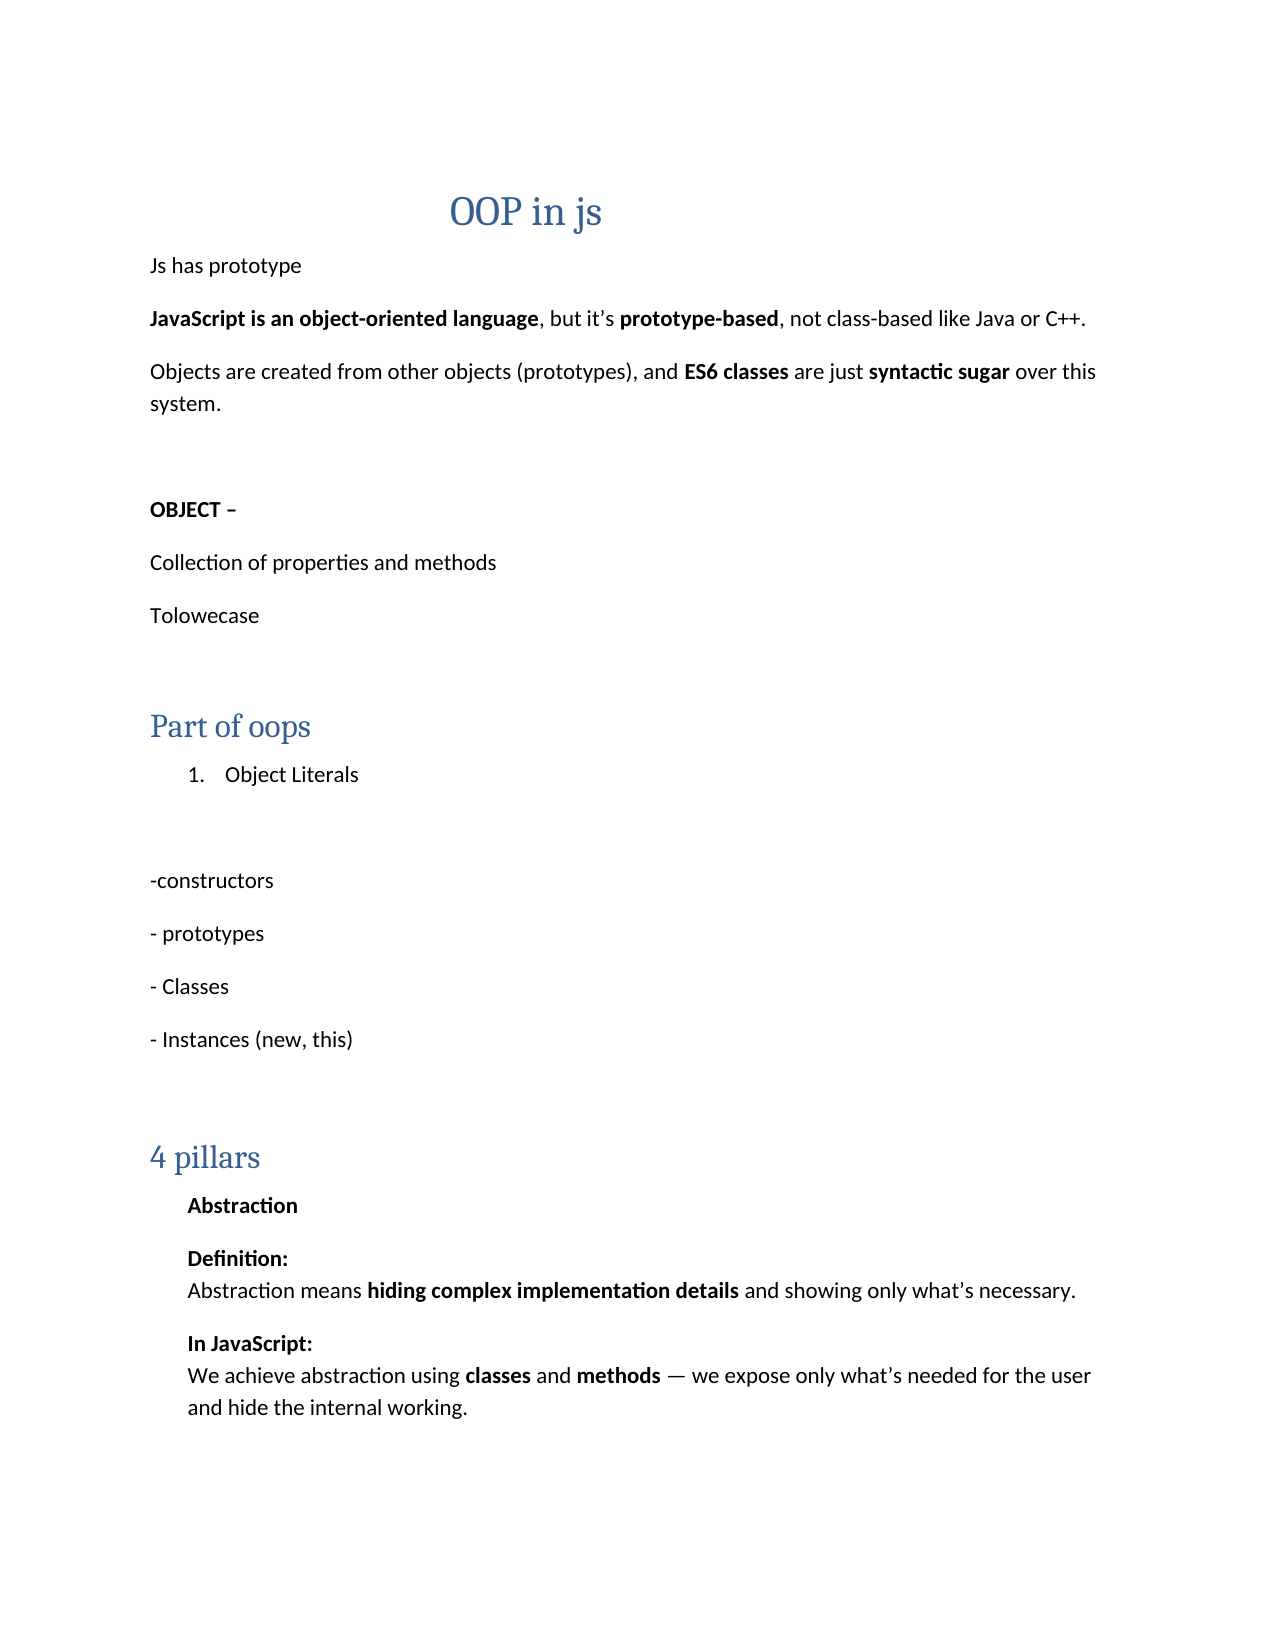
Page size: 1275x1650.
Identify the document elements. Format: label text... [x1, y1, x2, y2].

list Object Literals [187, 760, 1125, 788]
text Js has prototype [150, 251, 1125, 279]
text JavaScript is an object-oriented language, but it’s prototype-based, not class-based like Java or C++. [150, 304, 1125, 332]
text Abstraction [187, 1191, 1125, 1219]
text Collection of properties and methods [150, 548, 1125, 576]
text OBJECT – [150, 495, 1125, 523]
text - Classes [150, 972, 1125, 1000]
text - Instances (new, this) [150, 1025, 1125, 1053]
text Tolowecase [150, 601, 1125, 629]
text Definition: Abstraction means hiding complex implementation details and showing only what’s necessary. [187, 1244, 1125, 1304]
subtitle 4 pillars [150, 1138, 1125, 1177]
text -constructors [150, 866, 1125, 894]
text Objects are created from other objects (prototypes), and ES6 classes are just syntactic sugar over this system. [150, 357, 1125, 417]
text - prototypes [150, 919, 1125, 947]
subtitle OOP in js [150, 187, 1125, 235]
text In JavaScript: We achieve abstraction using classes and methods — we expose only what’s needed for the user and hide the internal working. [187, 1329, 1125, 1422]
subtitle Part of oops [150, 707, 1125, 746]
